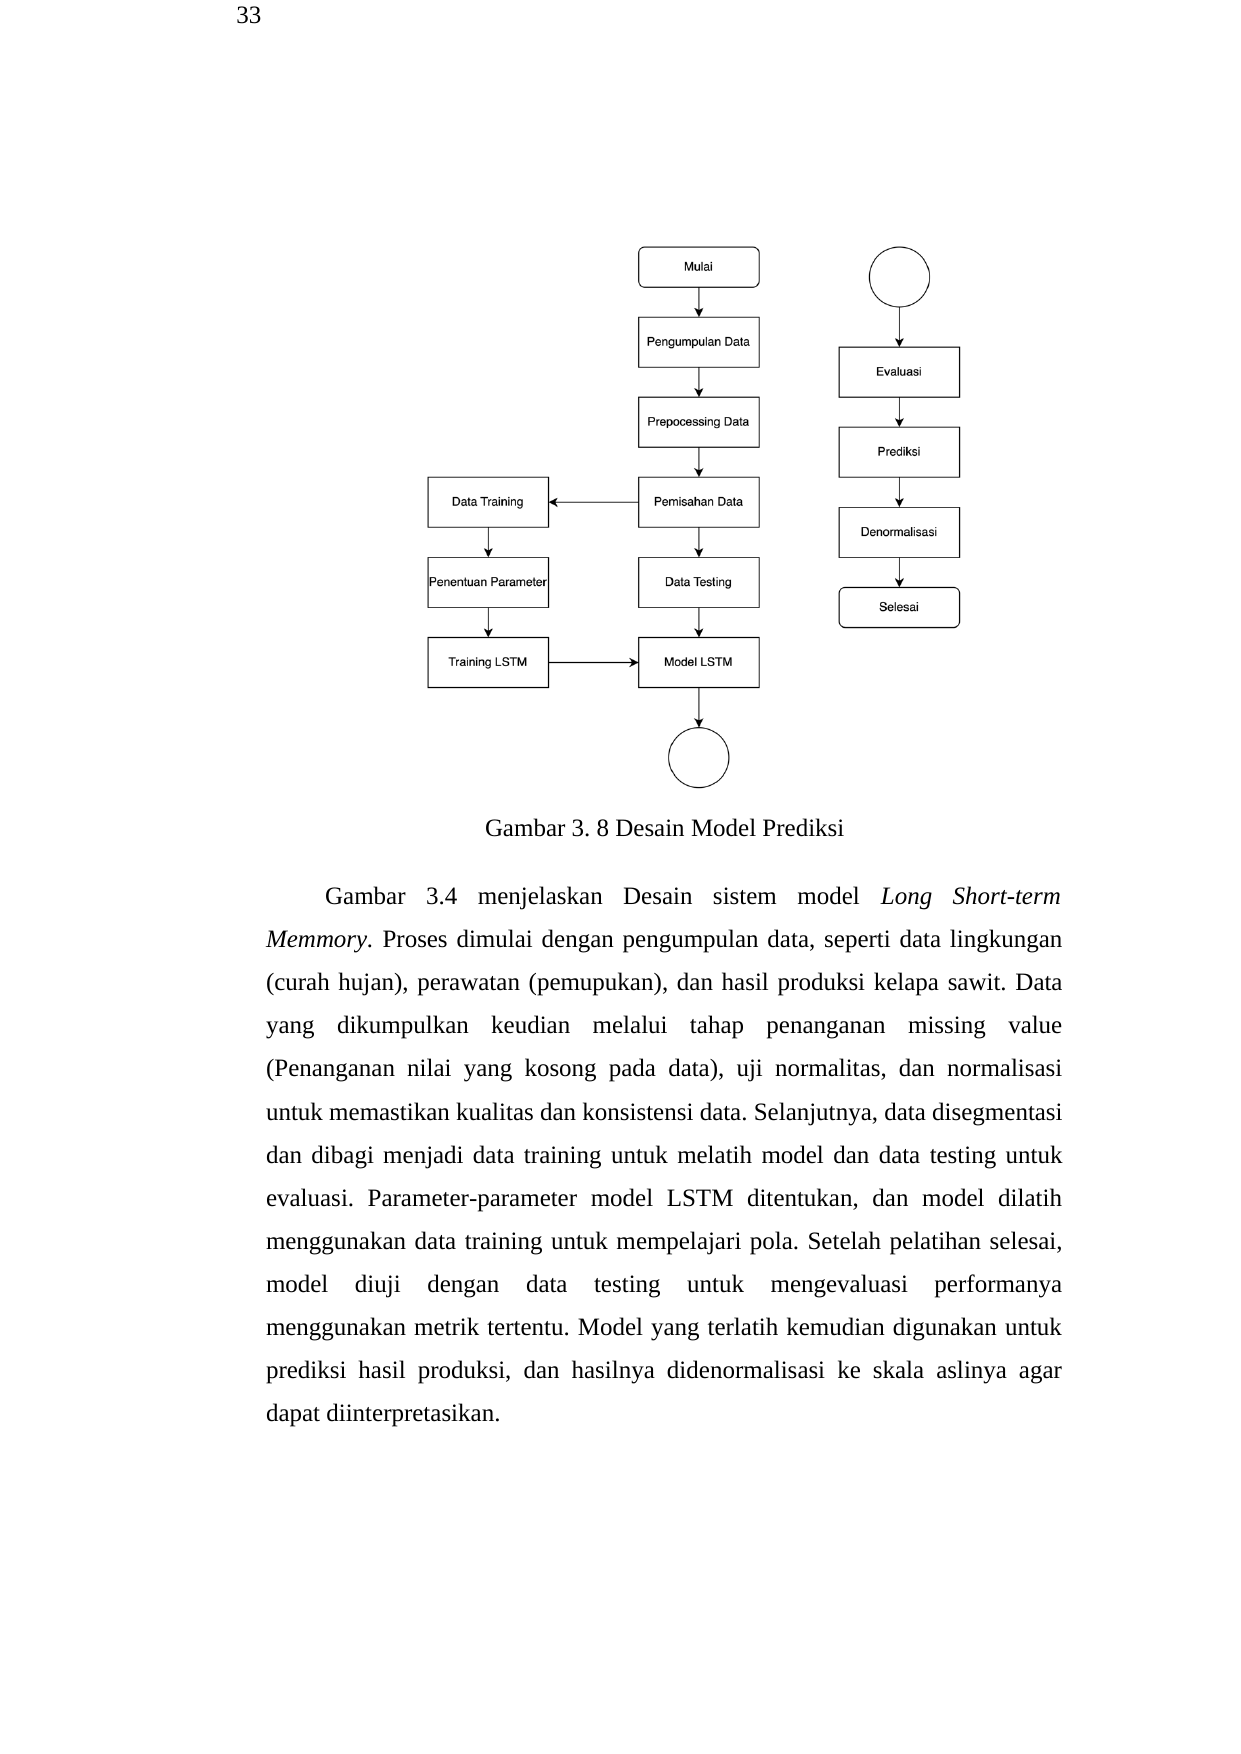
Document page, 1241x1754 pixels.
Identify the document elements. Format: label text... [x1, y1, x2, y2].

list Gambar 3. 8 Desain Model Prediksi [266, 813, 1063, 842]
list Gambar 3.4 menjelaskan Desain sistem model Long Short-term Memmory. Proses dimulai dengan pengumpulan data, seperti data lingkungan (curah hujan), perawatan (pemupukan), dan hasil produksi kelapa sawit. Data yang dikumpulkan keudian melalui tahap penanganan missing value (Penanganan nilai yang kosong pada data), uji normalitas, dan normalisasi untuk memastikan kualitas dan konsistensi data. Selanjutnya, data disegmentasi dan dibagi menjadi data training untuk melatih model dan data testing untuk evaluasi. Parameter-parameter model LSTM ditentukan, dan model dilatih menggunakan data training untuk mempelajari pola. Setelah pelatihan selesai, model diuji dengan data testing untuk mengevaluasi performanya menggunakan metrik tertentu. Model yang terlatih kemudian digunakan untuk prediksi hasil produksi, dan hasilnya didenormalisasi ke skala aslinya agar dapat diinterpretasikan. [266, 881, 1063, 1427]
picture [417, 236, 970, 799]
